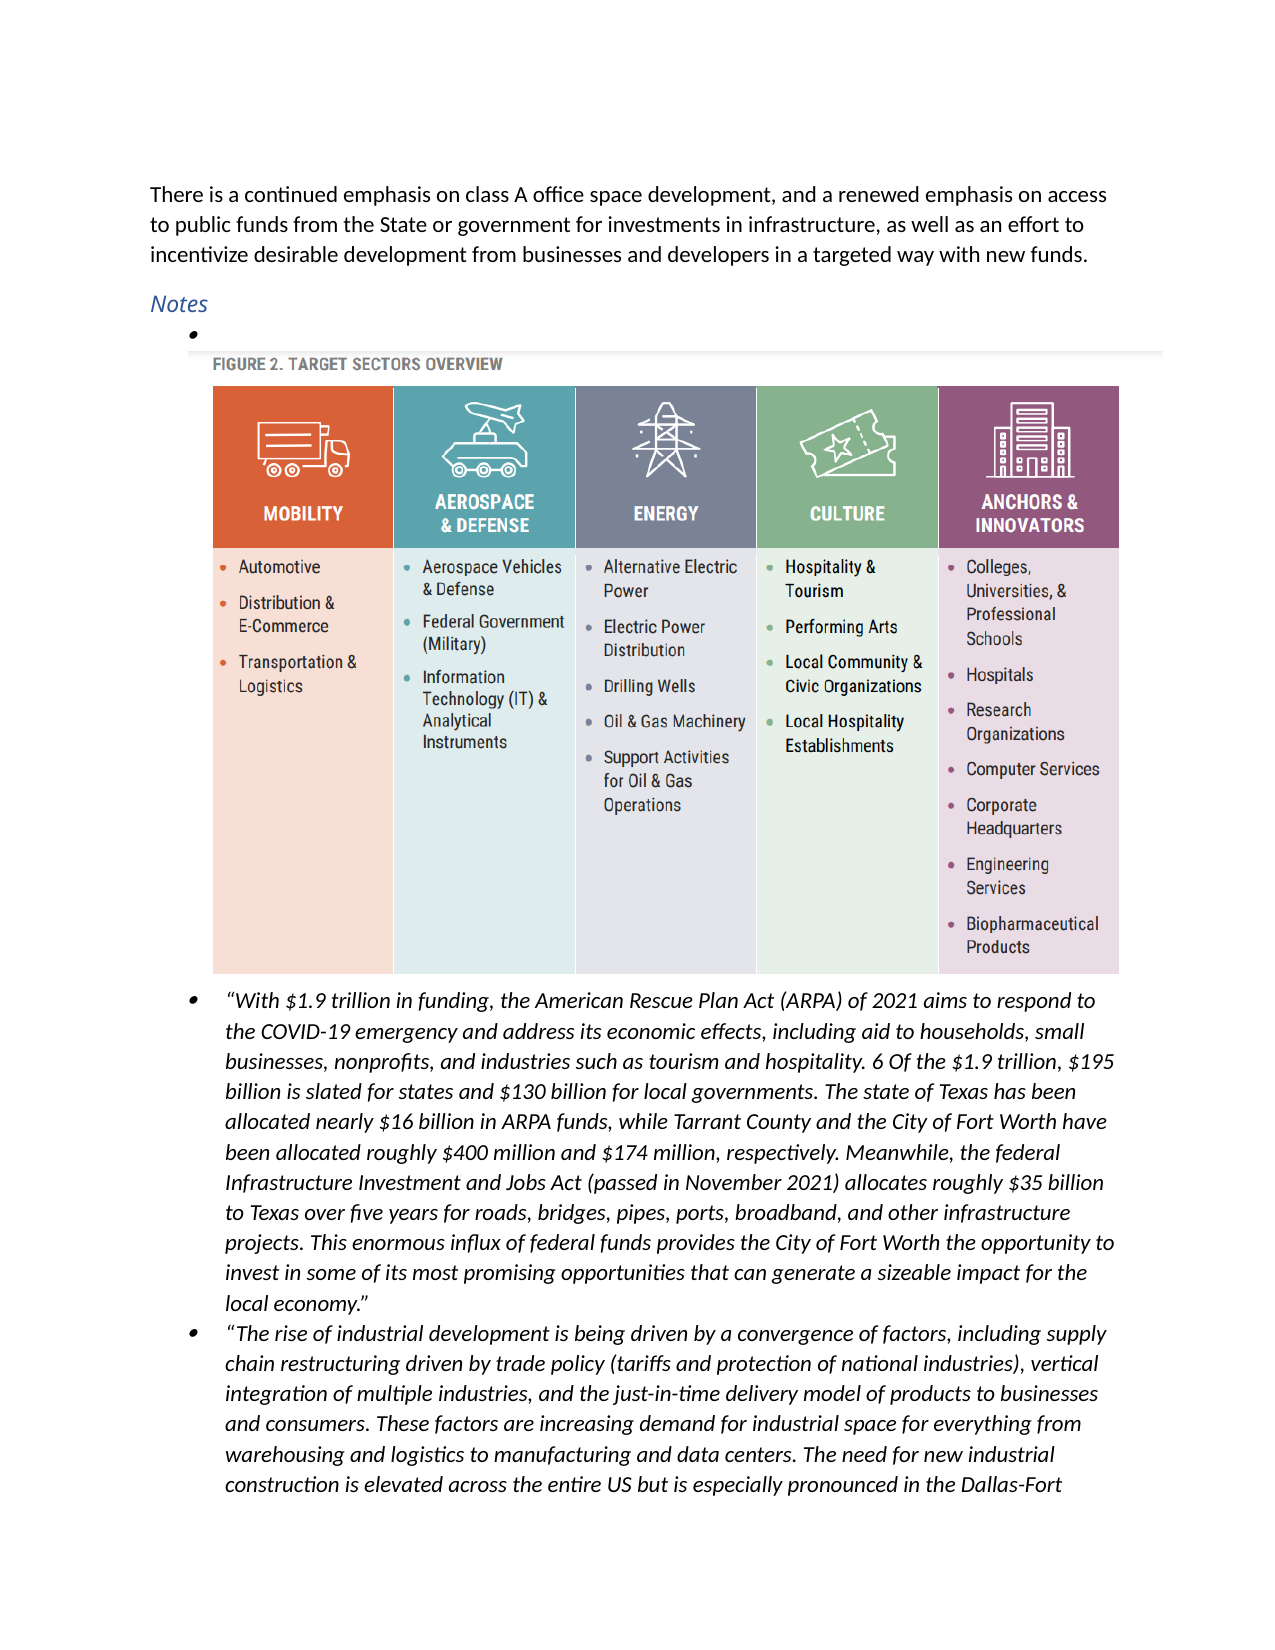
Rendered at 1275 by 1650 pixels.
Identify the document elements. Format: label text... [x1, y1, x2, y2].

picture [187, 351, 1163, 985]
subtitle Notes [150, 287, 1125, 319]
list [187, 1319, 1125, 1498]
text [150, 150, 1125, 269]
list “With $1.9 trillion in funding, the American Rescue Plan Act (ARPA) of 2021 aims to respond to the COVID-19 emergency and address its economic effects, including aid to households, small businesses, nonprofits, and industries such as tourism and hospitality. 6 Of the $1.9 trillion, $195 billion is slated for states and $130 billion for local governments. The state of Texas has been allocated nearly $16 billion in ARPA funds, while Tarrant County and the City of Fort Worth have been allocated roughly $400 million and $174 million, respectively. Meanwhile, the federal Infrastructure Investment and Jobs Act (passed in November 2021) allocates roughly $35 billion to Texas over five years for roads, bridges, pipes, ports, broadband, and other infrastructure projects. This enormous influx of federal funds provides the City of Fort Worth the opportunity to invest in some of its most promising opportunities that can generate a sizeable impact for the local economy.” [187, 987, 1125, 1317]
